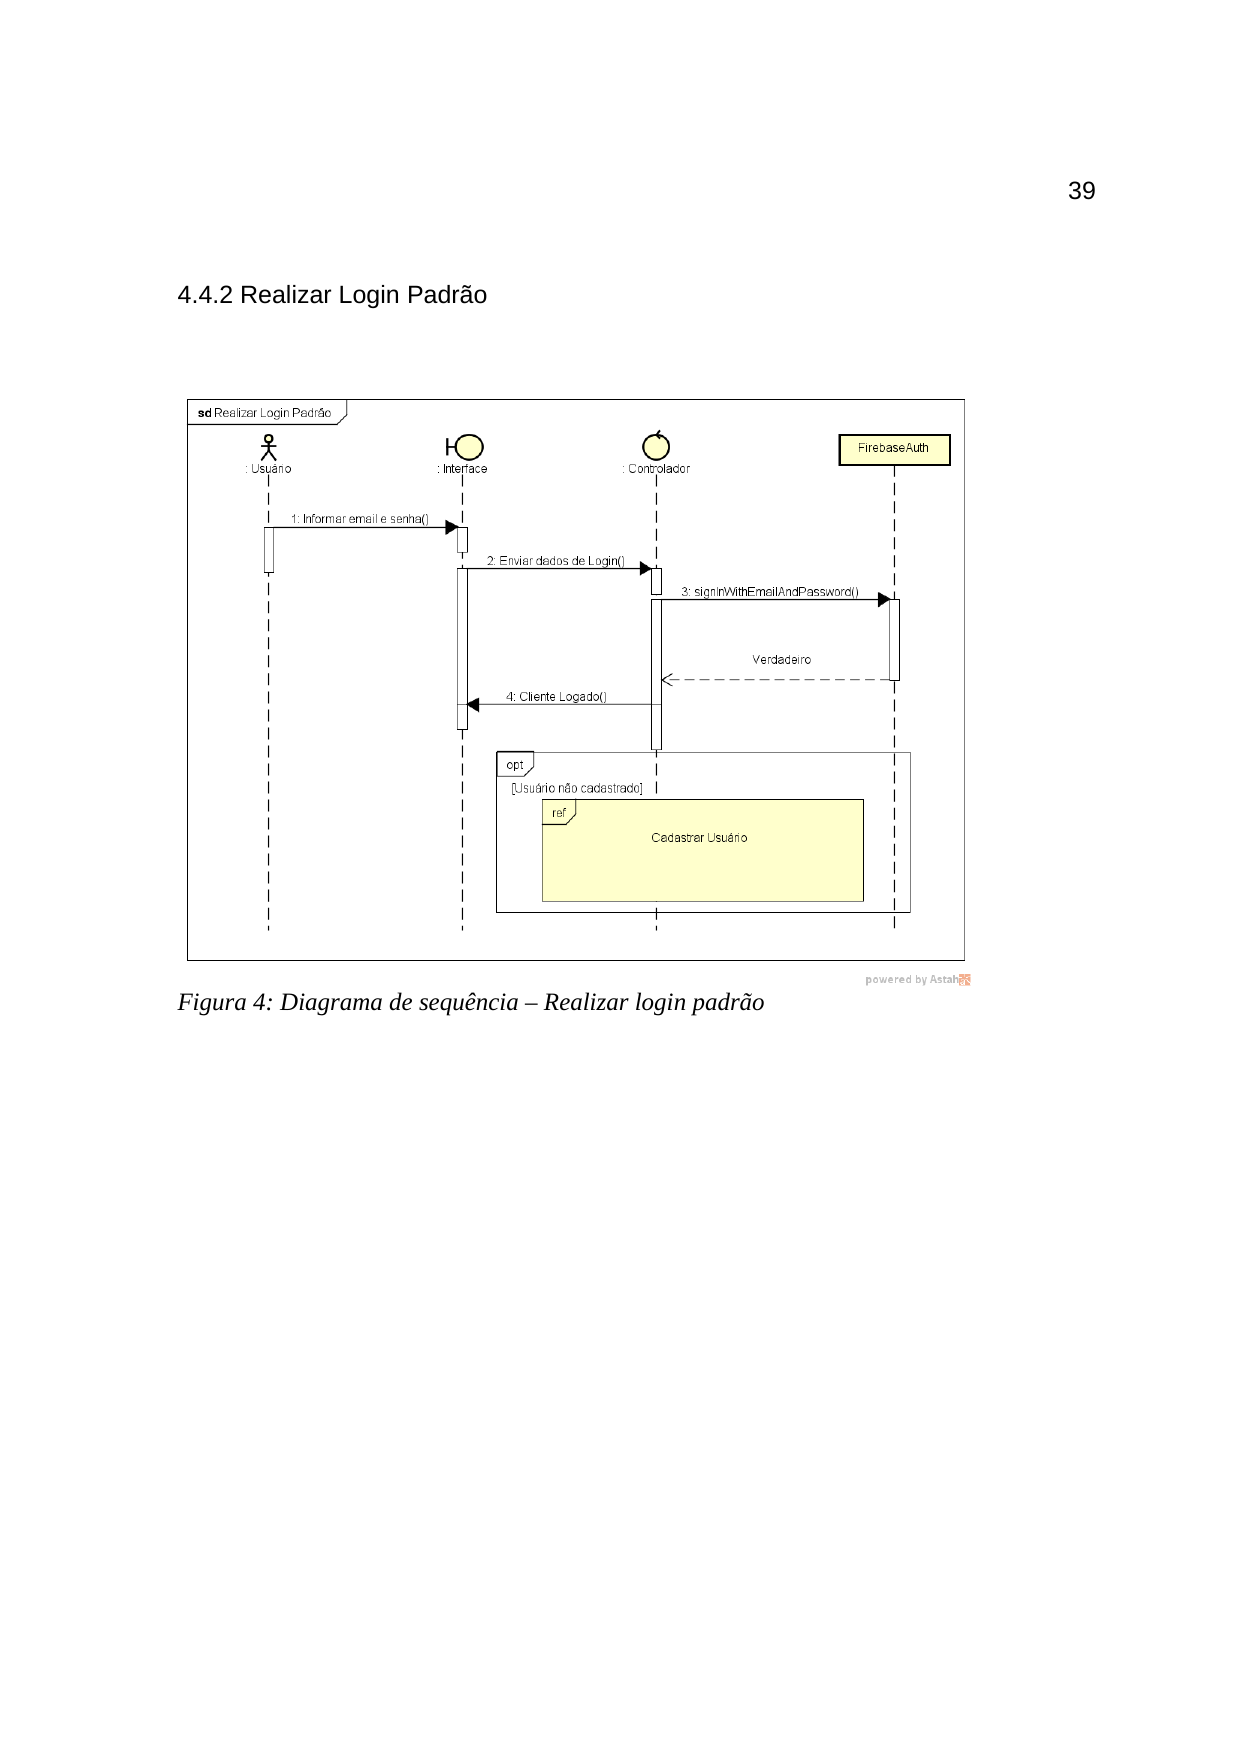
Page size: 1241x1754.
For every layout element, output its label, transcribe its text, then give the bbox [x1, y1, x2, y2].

list Realizar Login Padrão [177, 279, 1105, 308]
picture [177, 389, 974, 989]
